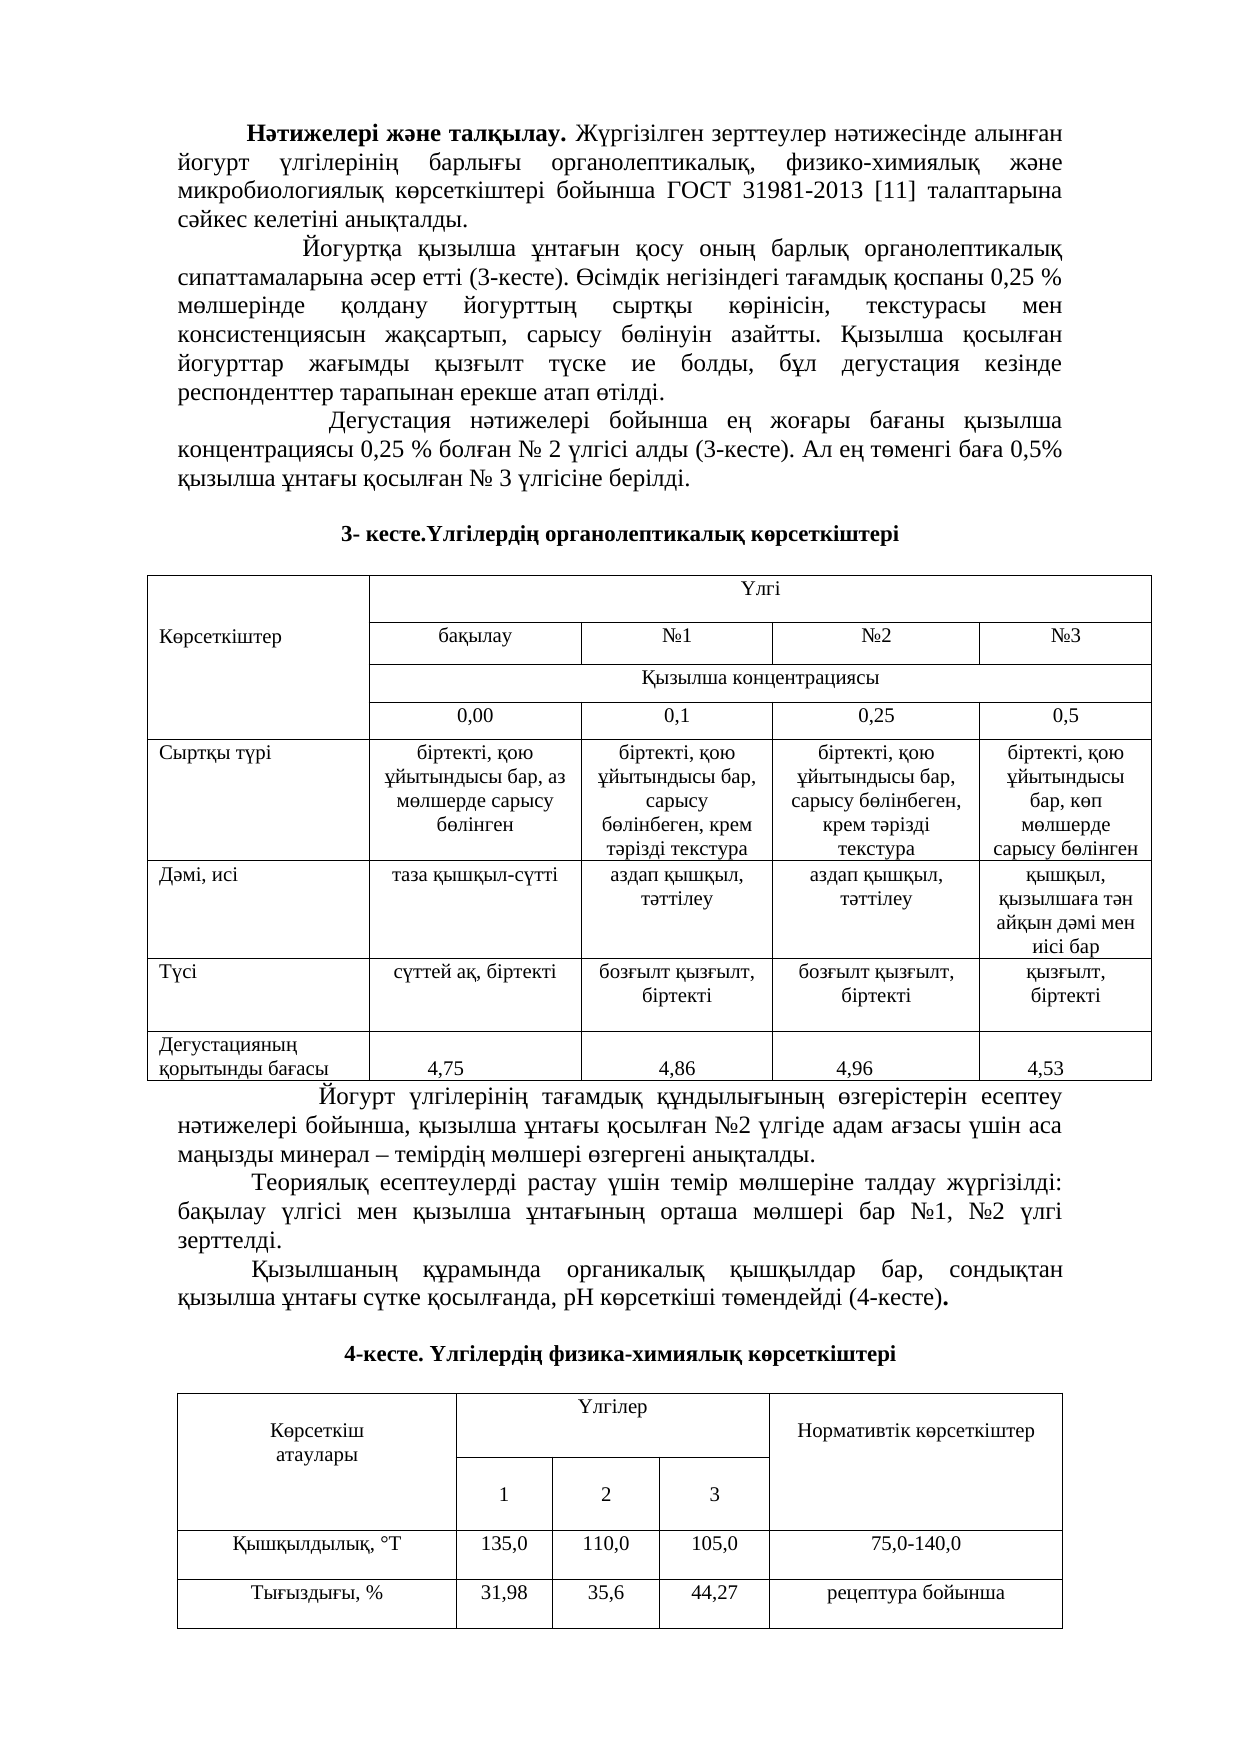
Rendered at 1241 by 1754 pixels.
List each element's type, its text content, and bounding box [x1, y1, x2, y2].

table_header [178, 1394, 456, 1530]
text Дегустация нәтижелері бойынша ең жоғары бағаны қызылша концентрациясы 0,25 % болған № 2 үлгісі алды (3-кесте). Ал ең төменгі баға 0,5% қызылша ұнтағы қосылған № 3 үлгісіне берілді. [177, 406, 1063, 492]
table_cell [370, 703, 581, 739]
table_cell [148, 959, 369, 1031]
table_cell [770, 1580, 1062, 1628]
text 3- кесте.Үлгілердің органолептикалық көрсеткіштері [177, 520, 1063, 546]
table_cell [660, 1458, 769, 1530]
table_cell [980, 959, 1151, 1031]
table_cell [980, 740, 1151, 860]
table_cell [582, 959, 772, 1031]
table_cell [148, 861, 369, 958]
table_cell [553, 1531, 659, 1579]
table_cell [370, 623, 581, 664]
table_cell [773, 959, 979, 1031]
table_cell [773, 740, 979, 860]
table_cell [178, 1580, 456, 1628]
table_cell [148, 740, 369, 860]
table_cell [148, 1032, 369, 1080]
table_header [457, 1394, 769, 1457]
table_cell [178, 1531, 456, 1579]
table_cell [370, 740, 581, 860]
text Йогурт үлгілерінің тағамдық құндылығының өзгерістерін есептеу нәтижелері бойынша, қызылша ұнтағы қосылған №2 үлгіде адам ағзасы үшін аса маңызды минерал – темірдің мөлшері өзгергені анықталды. [177, 1081, 1063, 1167]
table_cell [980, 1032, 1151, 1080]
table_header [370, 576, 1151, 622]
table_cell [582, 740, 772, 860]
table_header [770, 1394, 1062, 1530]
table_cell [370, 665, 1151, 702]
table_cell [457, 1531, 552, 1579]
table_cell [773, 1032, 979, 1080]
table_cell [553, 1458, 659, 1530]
text Қызылшаның құрамында органикалық қышқылдар бар, сондықтан қызылша ұнтағы сүтке қосылғанда, рН көрсеткіші төмендейді (4-кесте). [177, 1254, 1063, 1311]
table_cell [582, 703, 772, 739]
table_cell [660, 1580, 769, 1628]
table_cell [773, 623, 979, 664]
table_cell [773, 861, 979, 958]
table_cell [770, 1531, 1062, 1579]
text Йогуртқа қызылша ұнтағын қосу оның барлық органолептикалық сипаттамаларына әсер етті (3-кесте). Өсімдік негізіндегі тағамдық қоспаны 0,25 % мөлшерінде қолдану йогурттың сыртқы көрінісін, текстурасы мен консистенциясын жақсартып, сарысу бөлінуін азайтты. Қызылша қосылған йогурттар жағымды қызғылт түске ие болды, бұл дегустация кезінде респонденттер тарапынан ерекше атап өтілді. [177, 233, 1063, 406]
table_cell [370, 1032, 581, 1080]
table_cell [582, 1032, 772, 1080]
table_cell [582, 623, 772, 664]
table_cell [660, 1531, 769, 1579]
text 4-кесте. Үлгілердің физика-химиялық көрсеткіштері [177, 1340, 1063, 1366]
text Нәтижелері және талқылау. Жүргізілген зерттеулер нәтижесінде алынған йогурт үлгілерінің барлығы органолептикалық, физико-химиялық және микробиологиялық көрсеткіштері бойынша ГОСТ 31981-2013 [11] талаптарына сәйкес келетіні анықталды. [177, 118, 1063, 233]
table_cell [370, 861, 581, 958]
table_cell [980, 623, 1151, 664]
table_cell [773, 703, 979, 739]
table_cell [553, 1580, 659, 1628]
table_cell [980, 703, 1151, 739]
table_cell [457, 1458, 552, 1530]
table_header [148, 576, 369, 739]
text Теориялық есептеулерді растау үшін темір мөлшеріне талдау жүргізілді: бақылау үлгісі мен қызылша ұнтағының орташа мөлшері бар №1, №2 үлгі зерттелді. [177, 1167, 1063, 1254]
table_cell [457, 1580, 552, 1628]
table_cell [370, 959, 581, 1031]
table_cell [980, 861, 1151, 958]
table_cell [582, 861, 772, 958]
